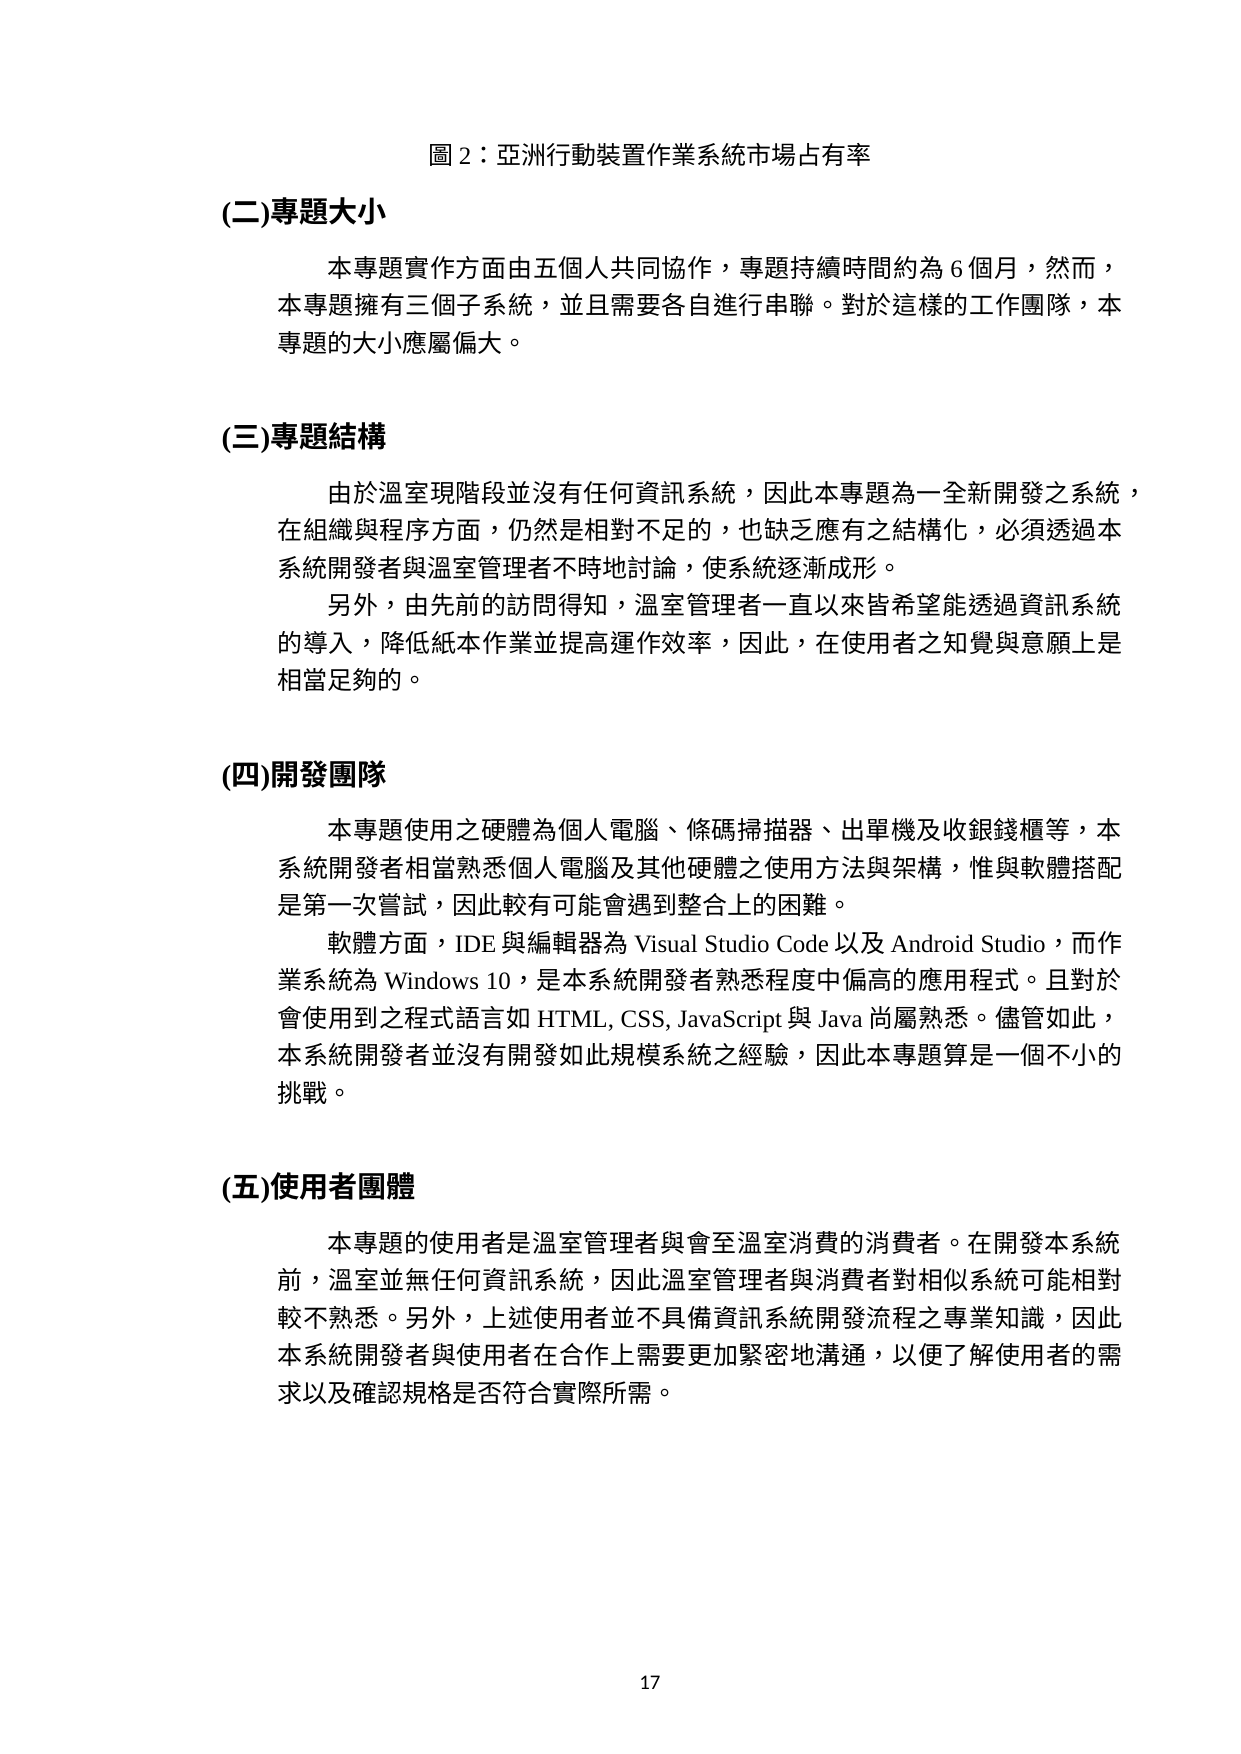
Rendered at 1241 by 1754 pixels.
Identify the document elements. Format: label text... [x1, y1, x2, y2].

text 使用者團體 [221, 1147, 1122, 1222]
text 圖 2：亞洲行動裝置作業系統市場占有率 [177, 135, 1122, 172]
text 另外，由先前的訪問得知，溫室管理者一直以來皆希望能透過資訊系統的導入，降低紙本作業並提高運作效率，因此，在使用者之知覺與意願上是相當足夠的。 [277, 585, 1122, 697]
text 本專題的使用者是溫室管理者與會至溫室消費的消費者。在開發本系統前，溫室並無任何資訊系統，因此溫室管理者與消費者對相似系統可能相對較不熟悉。另外，上述使用者並不具備資訊系統開發流程之專業知識，因此本系統開發者與使用者在合作上需要更加緊密地溝通，以便了解使用者的需求以及確認規格是否符合實際所需。 [277, 1222, 1122, 1410]
text 本專題實作方面由五個人共同協作，專題持續時間約為6個月，然而，本專題擁有三個子系統，並且需要各自進行串聯。對於這樣的工作團隊，本專題的大小應屬偏大。 [277, 247, 1122, 360]
text 軟體方面，IDE與編輯器為Visual Studio Code以及Android Studio，而作業系統為Windows 10，是本系統開發者熟悉程度中偏高的應用程式。且對於會使用到之程式語言如HTML, CSS, JavaScript與Java尚屬熟悉。儘管如此，本系統開發者並沒有開發如此規模系統之經驗，因此本專題算是一個不小的挑戰。 [277, 922, 1122, 1110]
text 由於溫室現階段並沒有任何資訊系統，因此本專題為一全新開發之系統，在組織與程序方面，仍然是相對不足的，也缺乏應有之結構化，必須透過本系統開發者與溫室管理者不時地討論，使系統逐漸成形。 [277, 472, 1122, 585]
text 開發團隊 [221, 735, 1122, 810]
text 專題大小 [221, 172, 1122, 247]
text 本專題使用之硬體為個人電腦、條碼掃描器、出單機及收銀錢櫃等，本系統開發者相當熟悉個人電腦及其他硬體之使用方法與架構，惟與軟體搭配是第一次嘗試，因此較有可能會遇到整合上的困難。 [277, 810, 1122, 922]
text 專題結構 [221, 397, 1122, 472]
